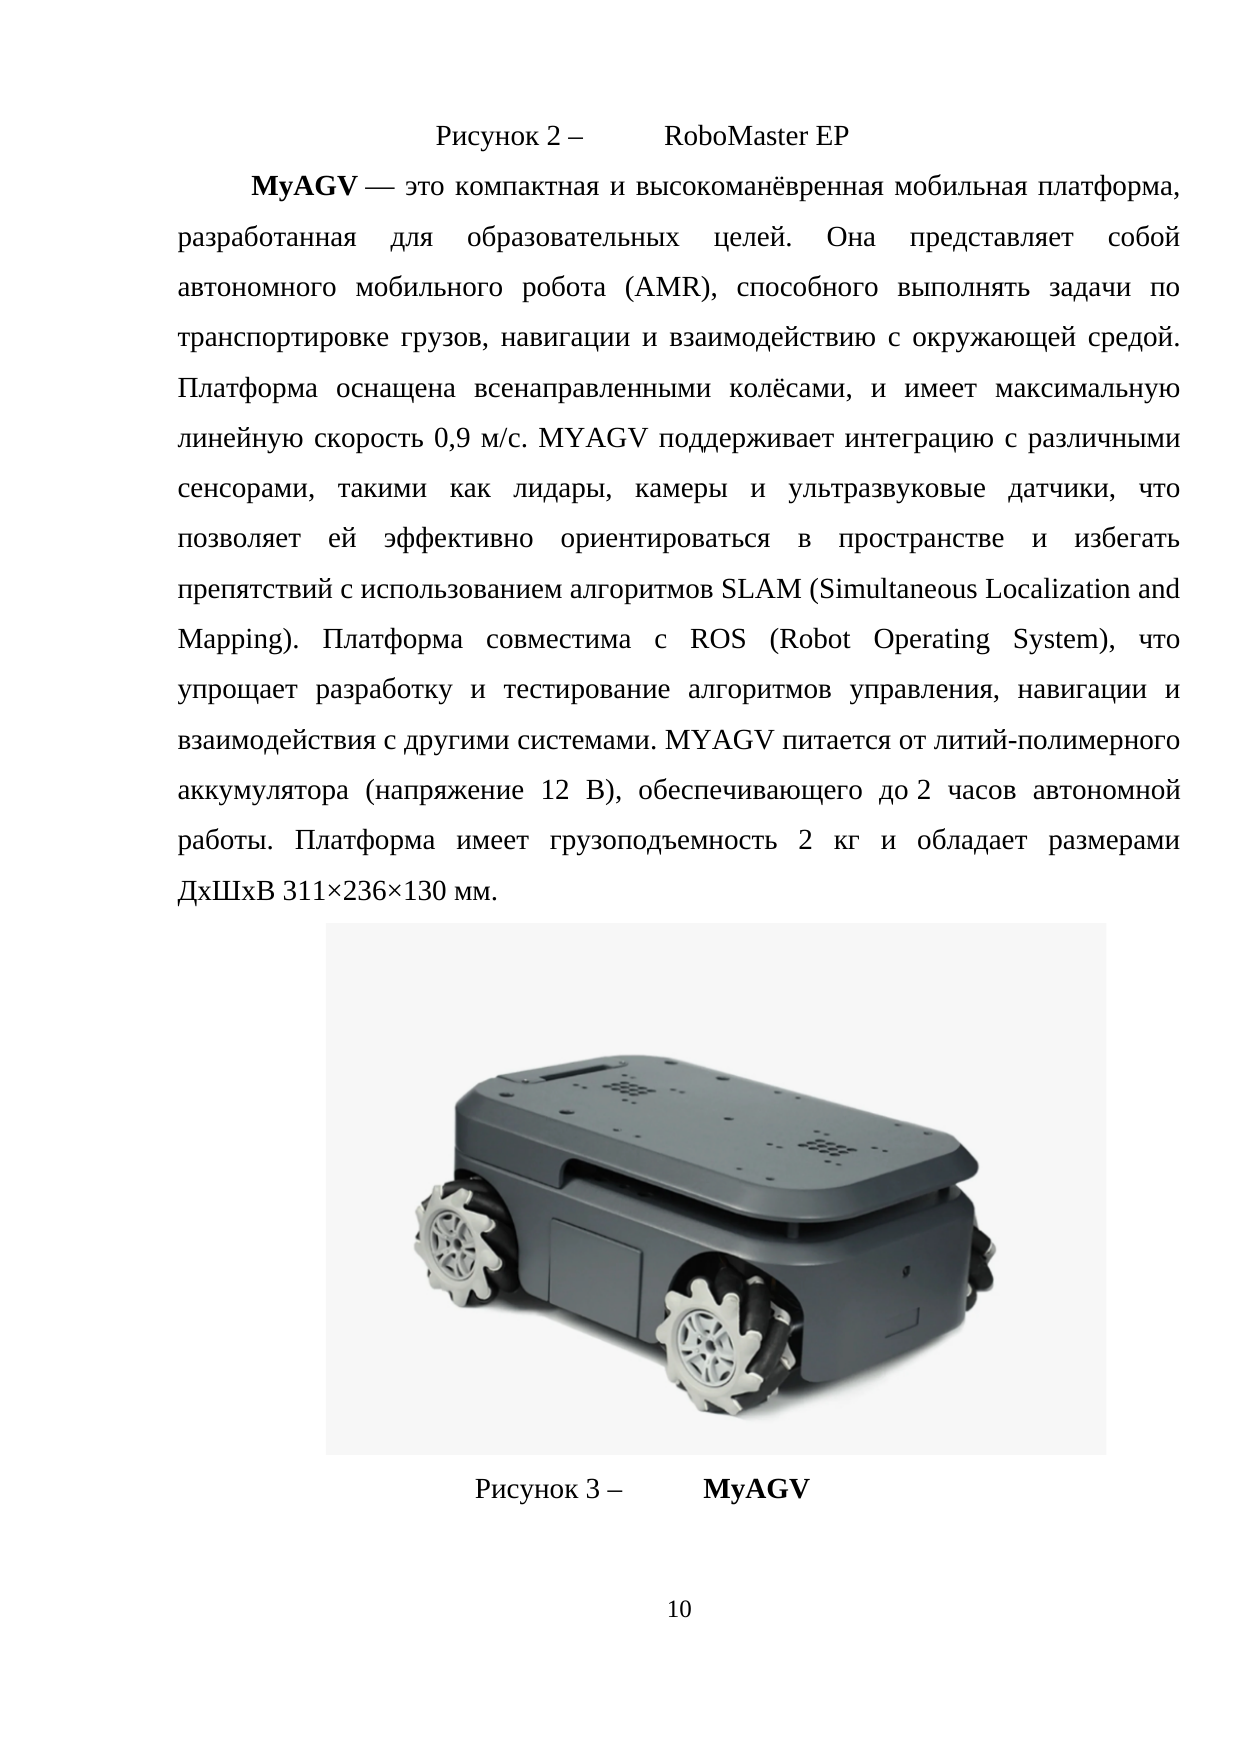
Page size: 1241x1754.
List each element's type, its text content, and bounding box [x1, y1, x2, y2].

text MyAGV [177, 1471, 1181, 1505]
text MyAGV — это компактная и высокоманёвренная мобильная платформа, разработанная для образовательных целей. Она представляет собой автономного мобильного робота (AMR), способного выполнять задачи по транспортировке грузов, навигации и взаимодействию с окружающей средой. Платформа оснащена всенаправленными колёсами, и имеет максимальную линейную скорость 0,9 м/c. MYAGV поддерживает интеграцию с различными сенсорами, такими как лидары, камеры и ультразвуковые датчики, что позволяет ей эффективно ориентироваться в пространстве и избегать препятствий с использованием алгоритмов SLAM (Simultaneous Localization and Mapping). Платформа совместима с ROS (Robot Operating System), что упрощает разработку и тестирование алгоритмов управления, навигации и взаимодействия с другими системами. MYAGV питается от литий-полимерного аккумулятора (напряжение 12 В), обеспечивающего до 2 часов автономной работы. Платформа имеет грузоподъемность 2 кг и обладает размерами ДхШхВ 311×236×130 мм. [177, 168, 1181, 906]
picture [325, 923, 1107, 1455]
text RoboMaster EP [177, 118, 1181, 152]
